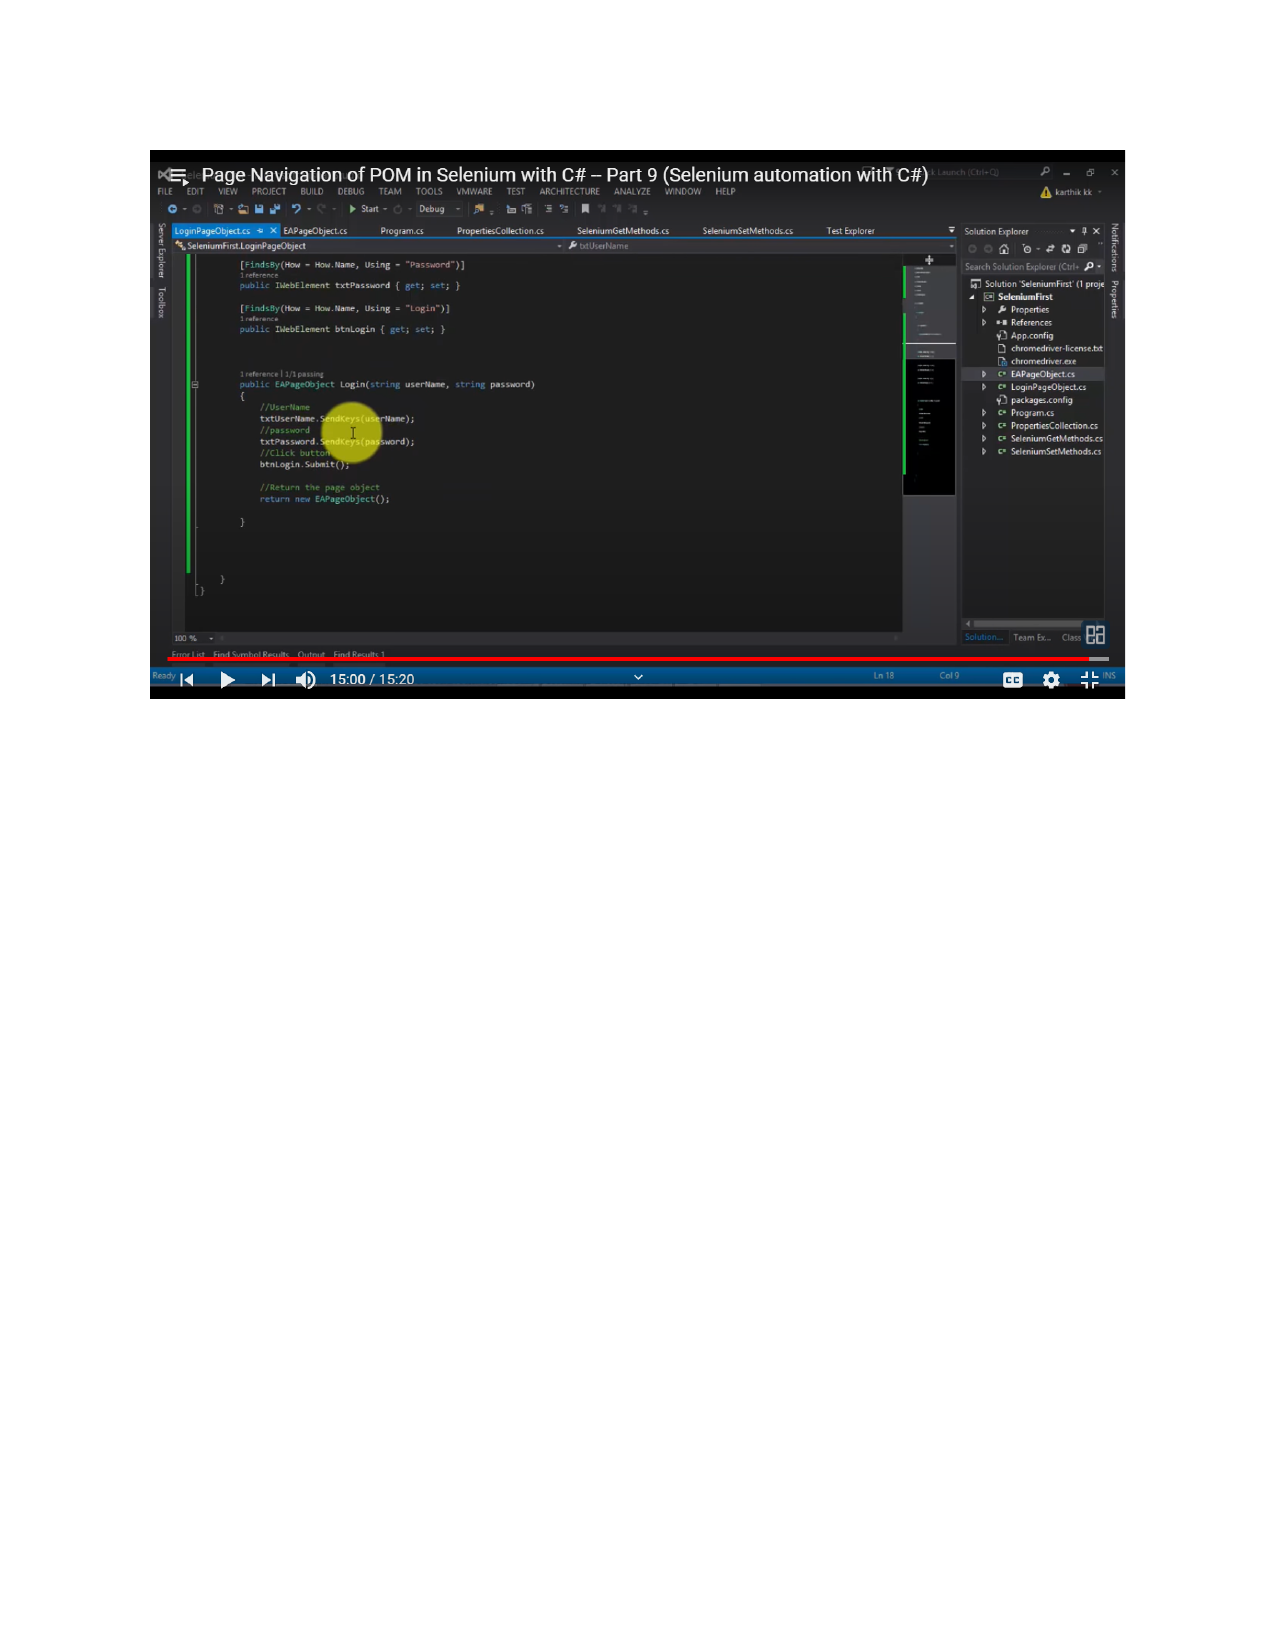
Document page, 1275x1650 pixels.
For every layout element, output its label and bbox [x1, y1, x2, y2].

picture [150, 150, 1125, 699]
